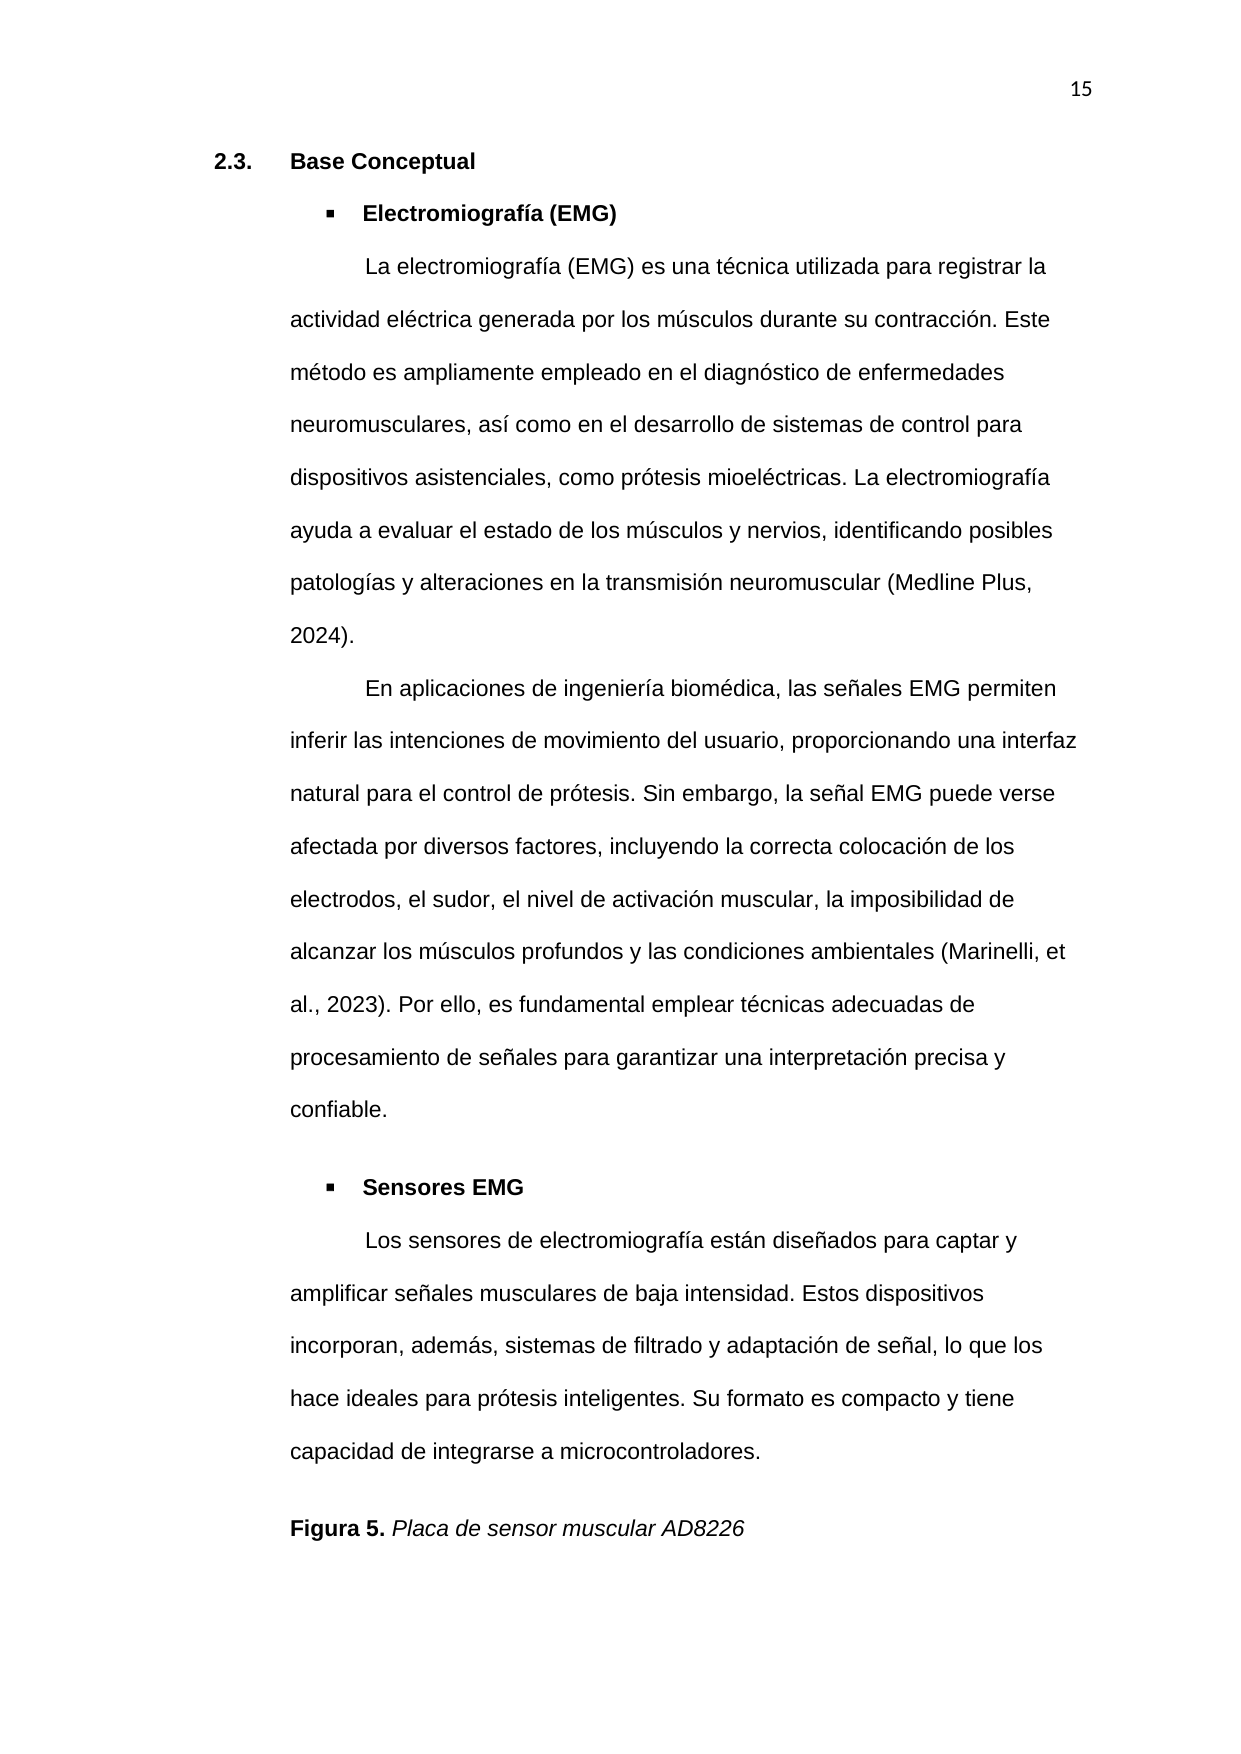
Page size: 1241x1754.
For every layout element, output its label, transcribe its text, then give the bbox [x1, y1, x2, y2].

subtitle Base Conceptual [252, 148, 1092, 174]
list Sensores EMG [325, 1174, 1092, 1201]
list Electromiografía (EMG) [325, 200, 1092, 227]
text Figura 5. Placa de sensor muscular AD8226 [290, 1515, 1092, 1542]
text Los sensores de electromiografía están diseñados para captar y amplificar señales musculares de baja intensidad. Estos dispositivos incorporan, además, sistemas de filtrado y adaptación de señal, lo que los hace ideales para prótesis inteligentes. Su formato es compacto y tiene capacidad de integrarse a microcontroladores. [290, 1227, 1092, 1464]
text La electromiografía (EMG) es una técnica utilizada para registrar la actividad eléctrica generada por los músculos durante su contracción. Este método es ampliamente empleado en el diagnóstico de enfermedades neuromusculares, así como en el desarrollo de sistemas de control para dispositivos asistenciales, como prótesis mioeléctricas. La electromiografía ayuda a evaluar el estado de los músculos y nervios, identificando posibles patologías y alteraciones en la transmisión neuromuscular (Medline Plus, 2024). [290, 253, 1092, 648]
text En aplicaciones de ingeniería biomédica, las señales EMG permiten inferir las intenciones de movimiento del usuario, proporcionando una interfaz natural para el control de prótesis. Sin embargo, la señal EMG puede verse afectada por diversos factores, incluyendo la correcta colocación de los electrodos, el sudor, el nivel de activación muscular, la imposibilidad de alcanzar los músculos profundos y las condiciones ambientales (Marinelli, et al., 2023). Por ello, es fundamental emplear técnicas adecuadas de procesamiento de señales para garantizar una interpretación precisa y confiable. [290, 675, 1092, 1123]
